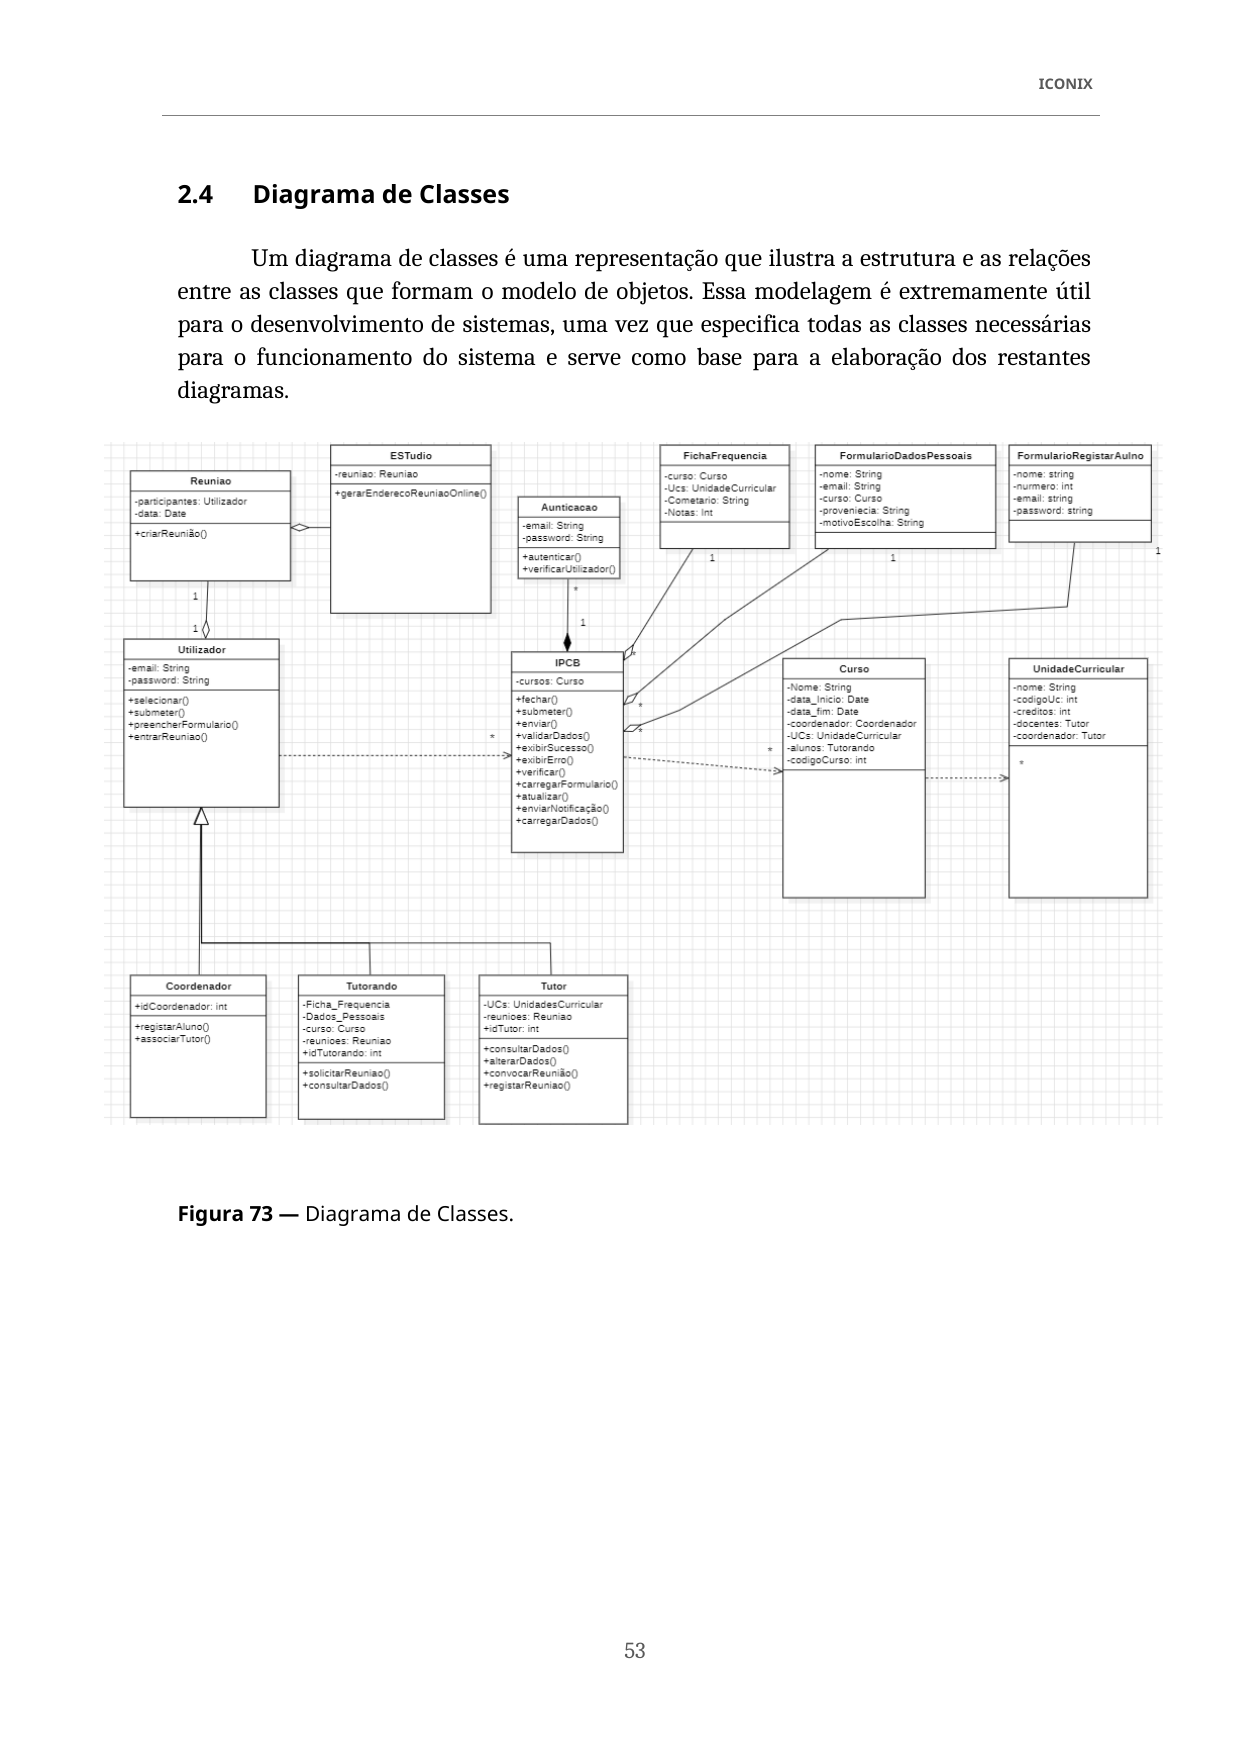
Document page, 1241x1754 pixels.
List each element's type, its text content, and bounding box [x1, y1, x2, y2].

text Um diagrama de classes é uma representação que ilustra a estrutura e as relações entre as classes que formam o modelo de objetos. Essa modelagem é extremamente útil para o desenvolvimento de sistemas, uma vez que especifica todas as classes necessárias para o funcionamento do sistema e serve como base para a elaboração dos restantes diagramas. [177, 244, 1092, 405]
subtitle Diagrama de Classes [177, 177, 1092, 211]
text Figura 73 — Diagrama de Classes. [177, 1199, 1092, 1227]
picture [103, 442, 1162, 1123]
